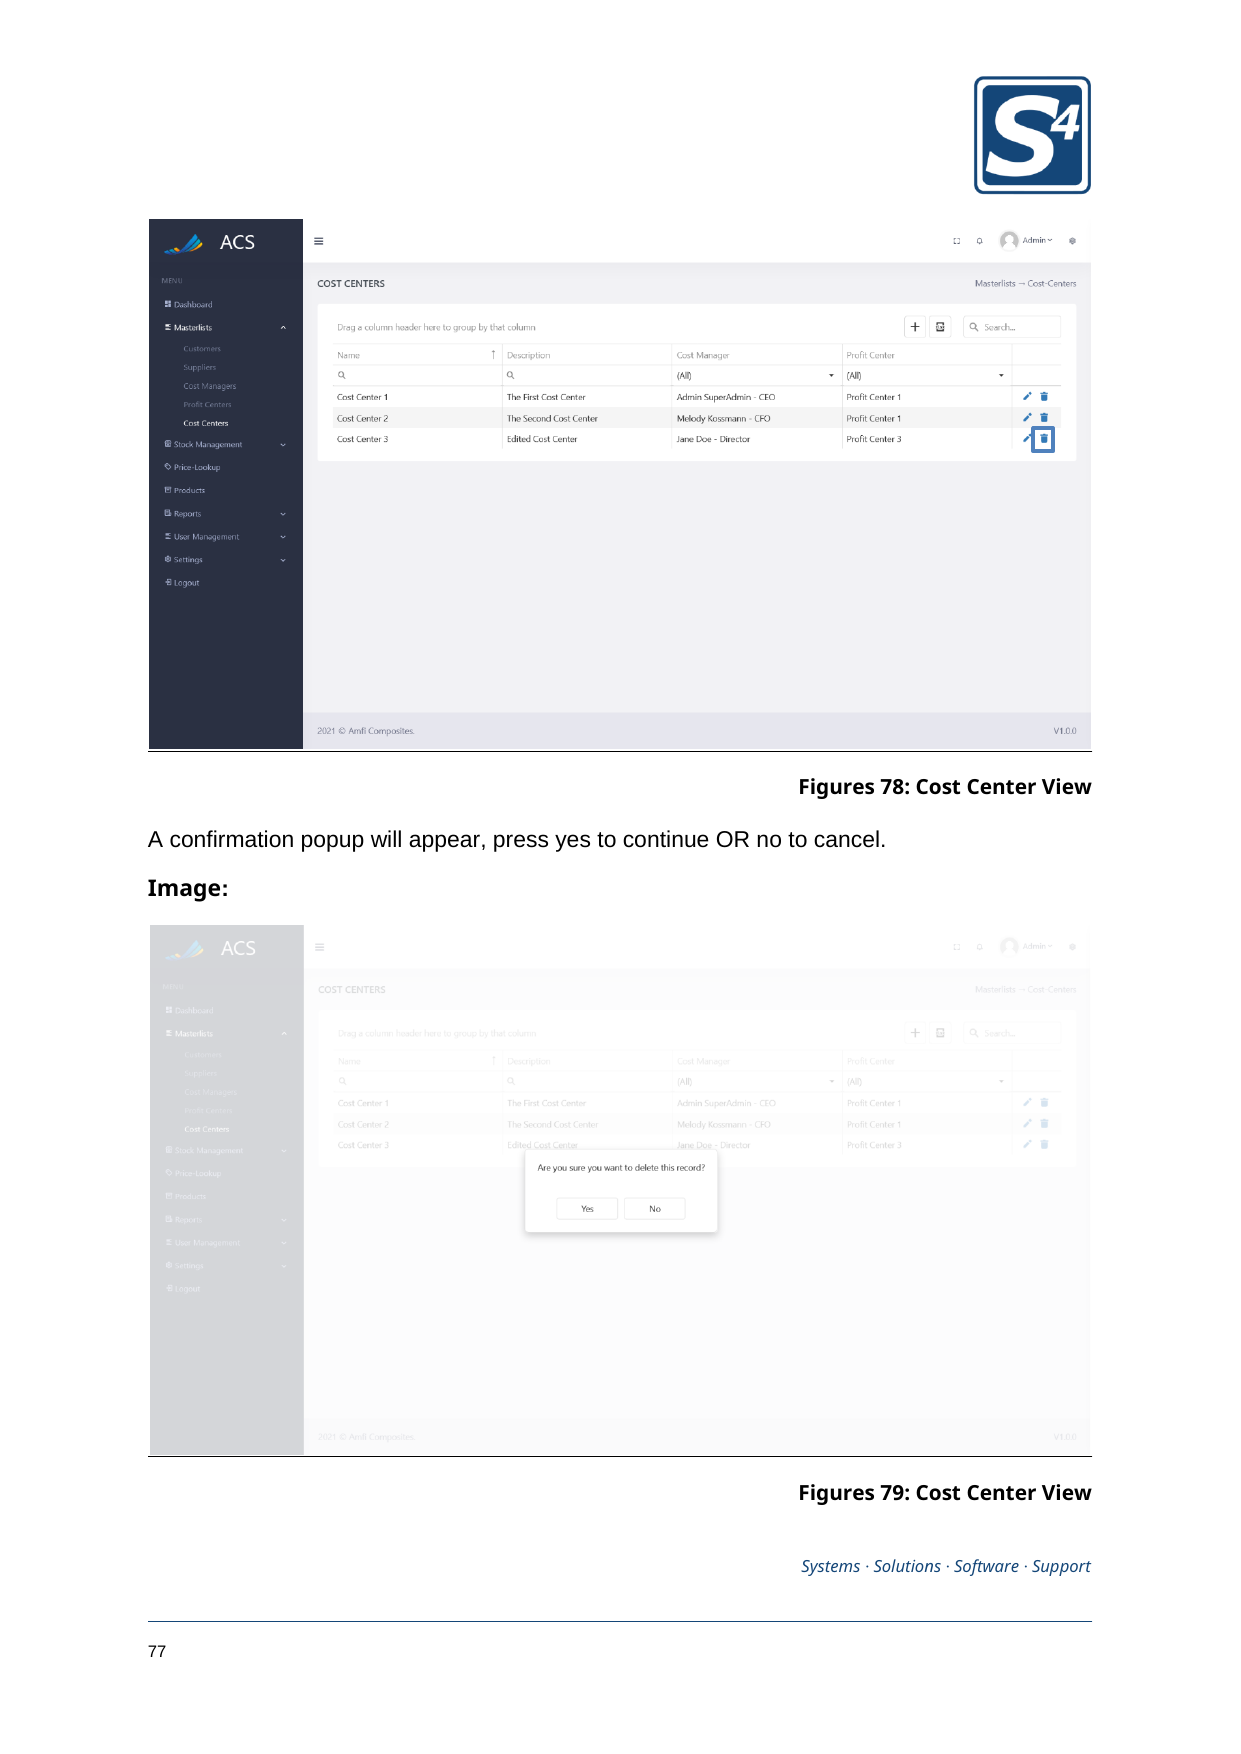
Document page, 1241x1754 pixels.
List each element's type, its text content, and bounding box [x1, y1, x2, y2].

text Figures 79: Cost Center View [738, 1478, 1092, 1506]
text A confirmation popup will appear, press yes to continue OR no to cancel. [148, 826, 1092, 852]
picture [149, 219, 1091, 749]
text Image: [148, 872, 1092, 903]
picture [150, 925, 1091, 1455]
picture [972, 75, 1093, 196]
text Figures 78: Cost Center View [738, 772, 1092, 801]
